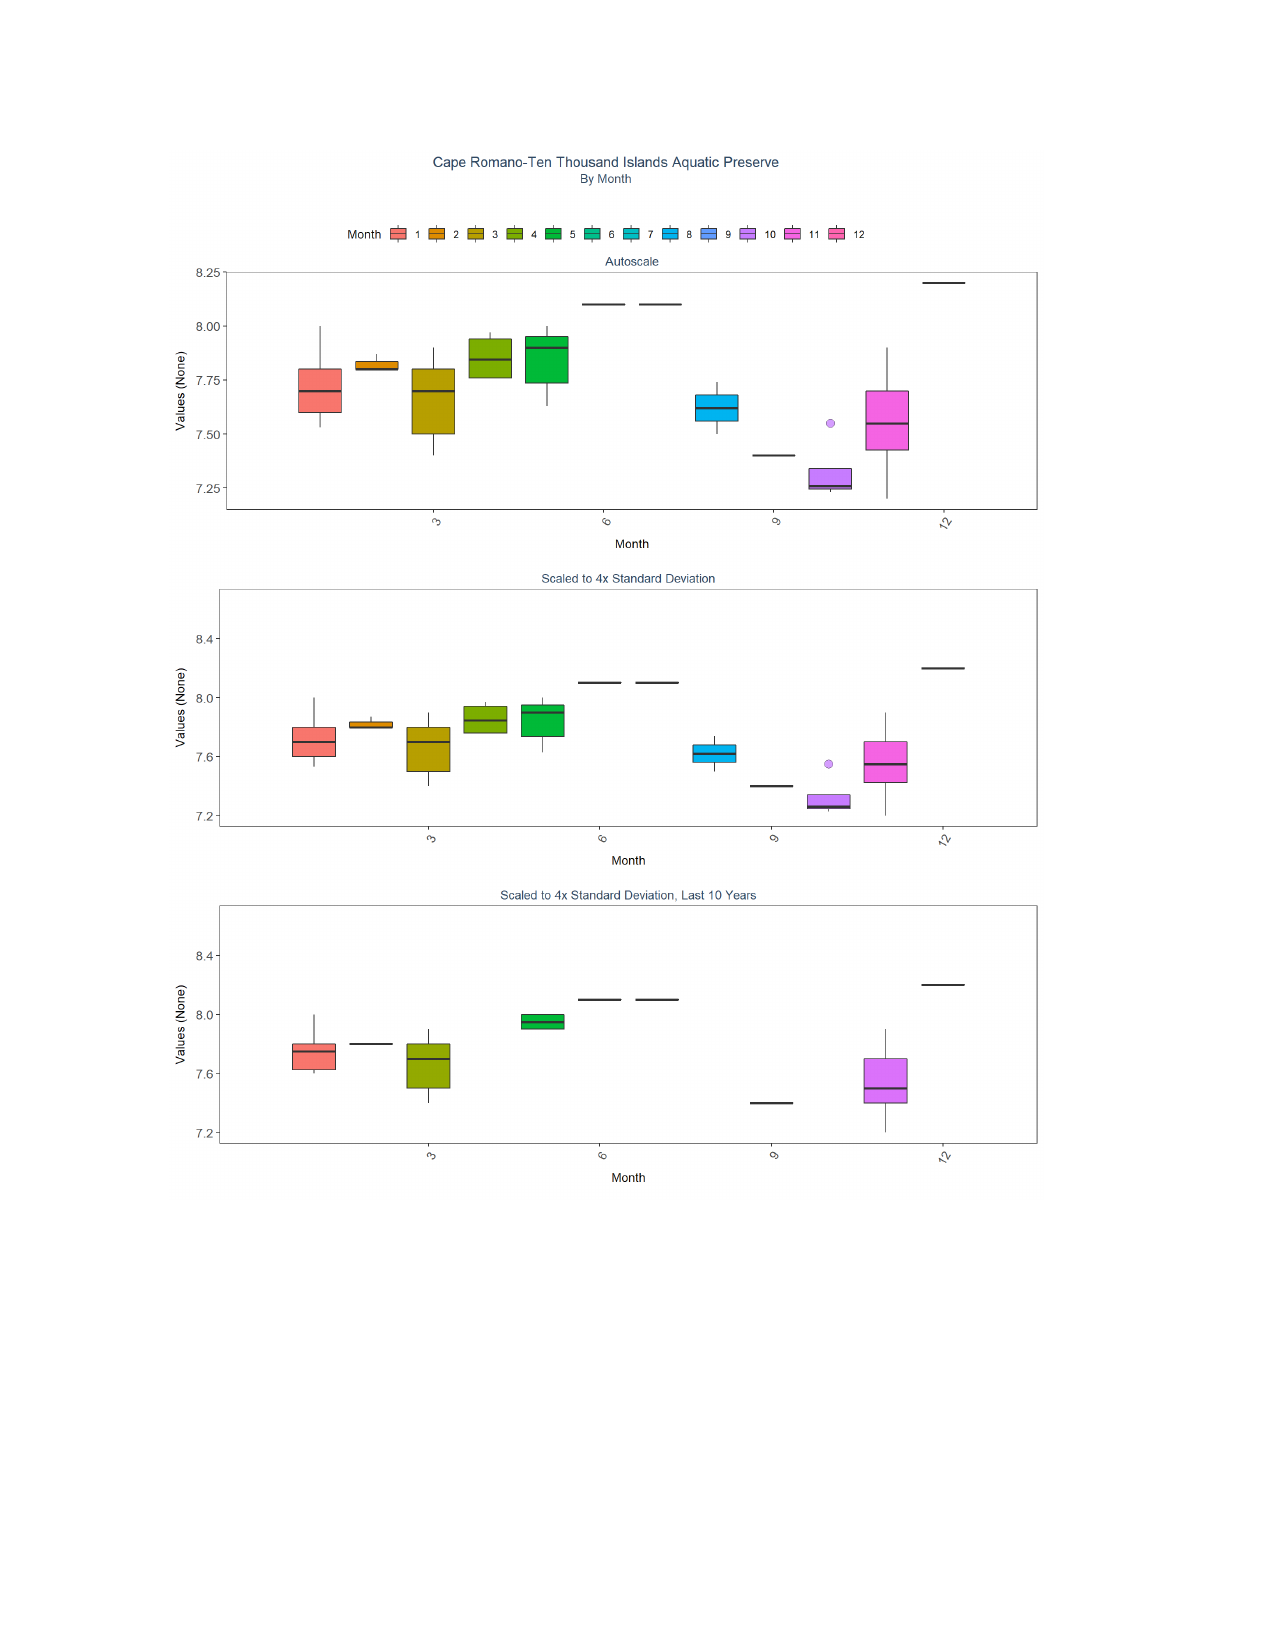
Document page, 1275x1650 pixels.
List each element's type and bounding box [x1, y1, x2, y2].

picture [168, 150, 1044, 1200]
